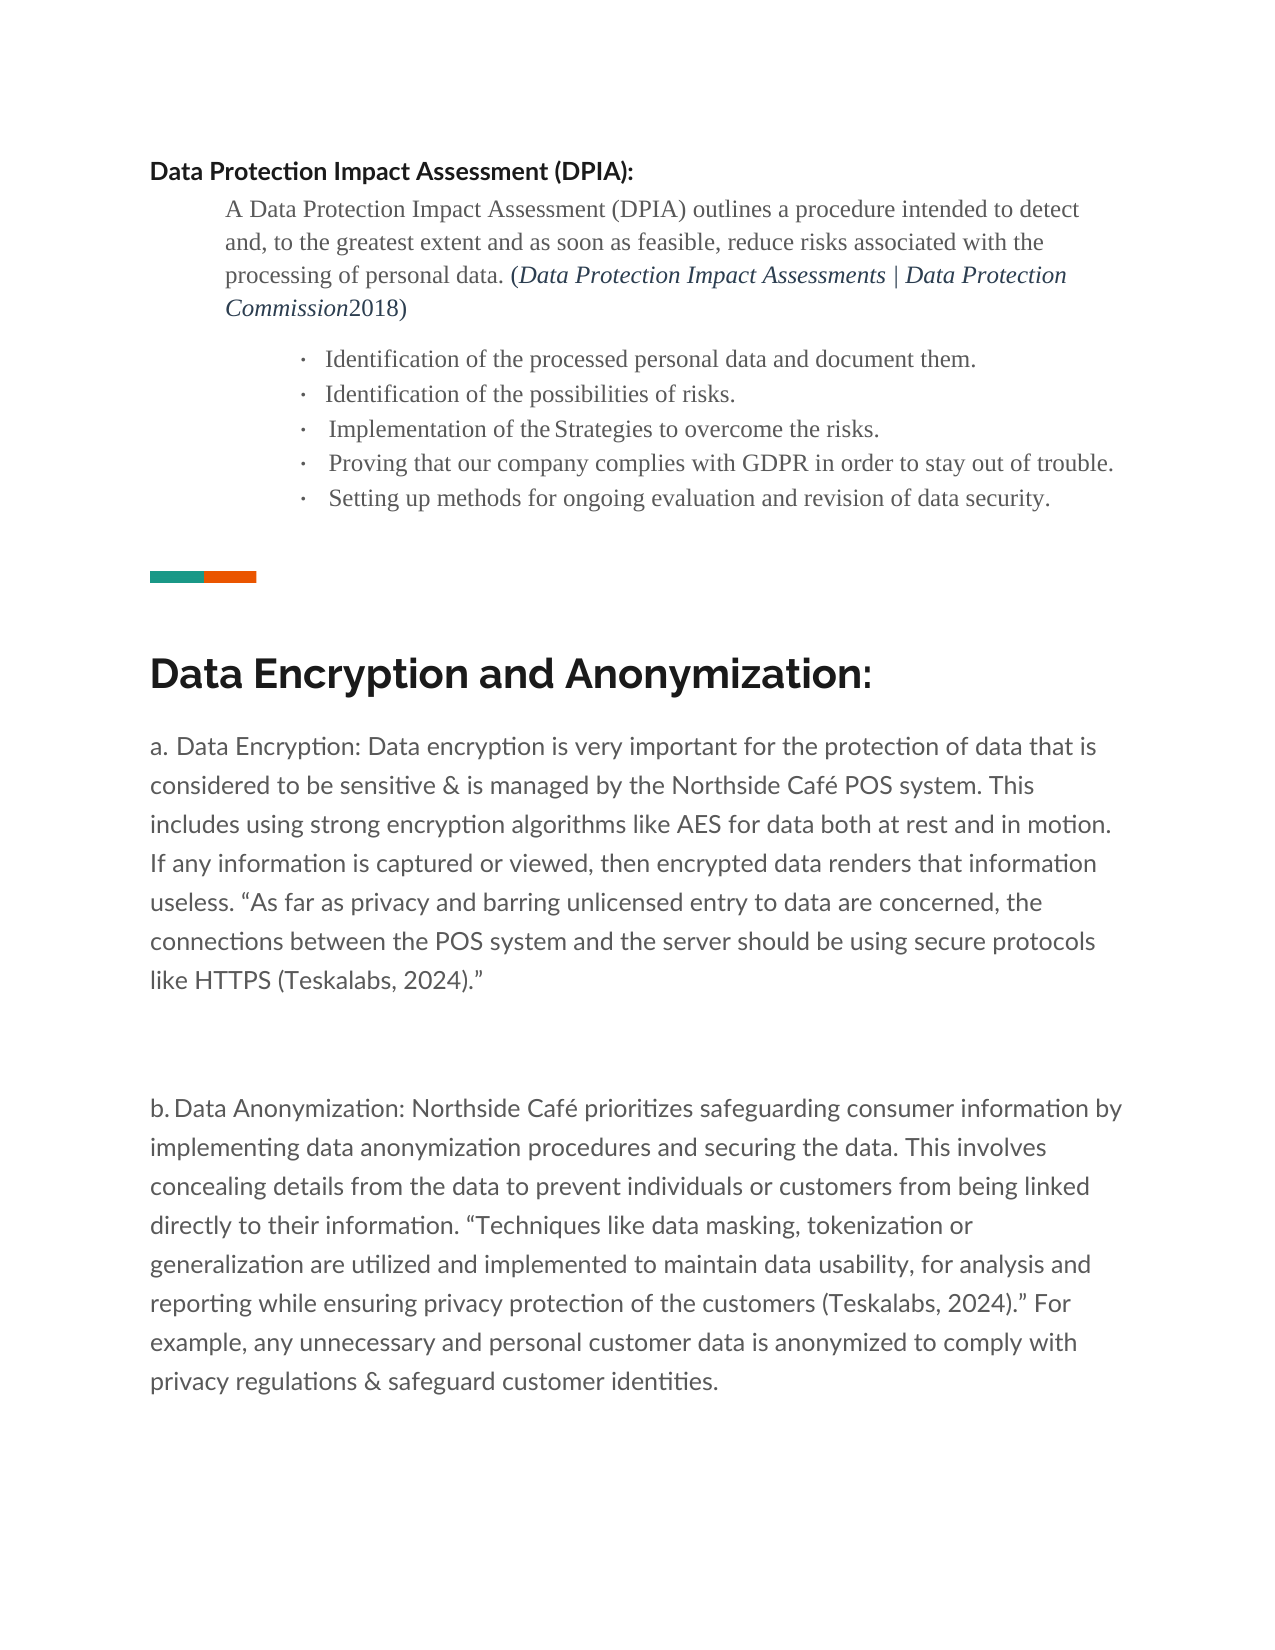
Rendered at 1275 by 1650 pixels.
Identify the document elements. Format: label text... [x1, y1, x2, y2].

text a. Data Encryption: Data encryption is very important for the protection of data that is considered to be sensitive & is managed by the Northside Café POS system. This includes using strong encryption algorithms like AES for data both at rest and in motion. If any information is captured or viewed, then encrypted data renders that information useless. “As far as privacy and barring unlicensed entry to data are concerned, the connections between the POS system and the server should be using secure protocols like HTTPS (Teskalabs, 2024).” [150, 731, 1125, 994]
text b. Data Anonymization: Northside Café prioritizes safeguarding consumer information by implementing data anonymization procedures and securing the data. This involves concealing details from the data to prevent individuals or customers from being linked directly to their information. “Techniques like data masking, tokenization or generalization are utilized and implemented to maintain data usability, for analysis and reporting while ensuring privacy protection of the customers (Teskalabs, 2024).” For example, any unnecessary and personal customer data is anonymized to comply with privacy regulations & safeguard customer identities. [150, 1092, 1125, 1395]
text A Data Protection Impact Assessment (DPIA) outlines a procedure intended to detect and, to the greatest extent and as soon as feasible, reduce risks associated with the processing of personal data. (Data Protection Impact Assessments | Data Protection Commission2018) [225, 194, 1125, 322]
text · Identification of the possibilities of risks. [300, 378, 1125, 408]
text · Setting up methods for ongoing evaluation and revision of data security. [300, 481, 1125, 512]
text · Implementation of the Strategies to overcome the risks. [300, 412, 1125, 442]
subtitle Data Protection Impact Assessment (DPIA): [149, 155, 1125, 185]
text · Proving that our company complies with GDPR in order to stay out of trouble. [300, 447, 1125, 477]
subtitle Data Encryption and Anonymization: [149, 649, 1125, 698]
text · Identification of the processed personal data and document them. [300, 343, 1125, 373]
picture [150, 571, 257, 583]
